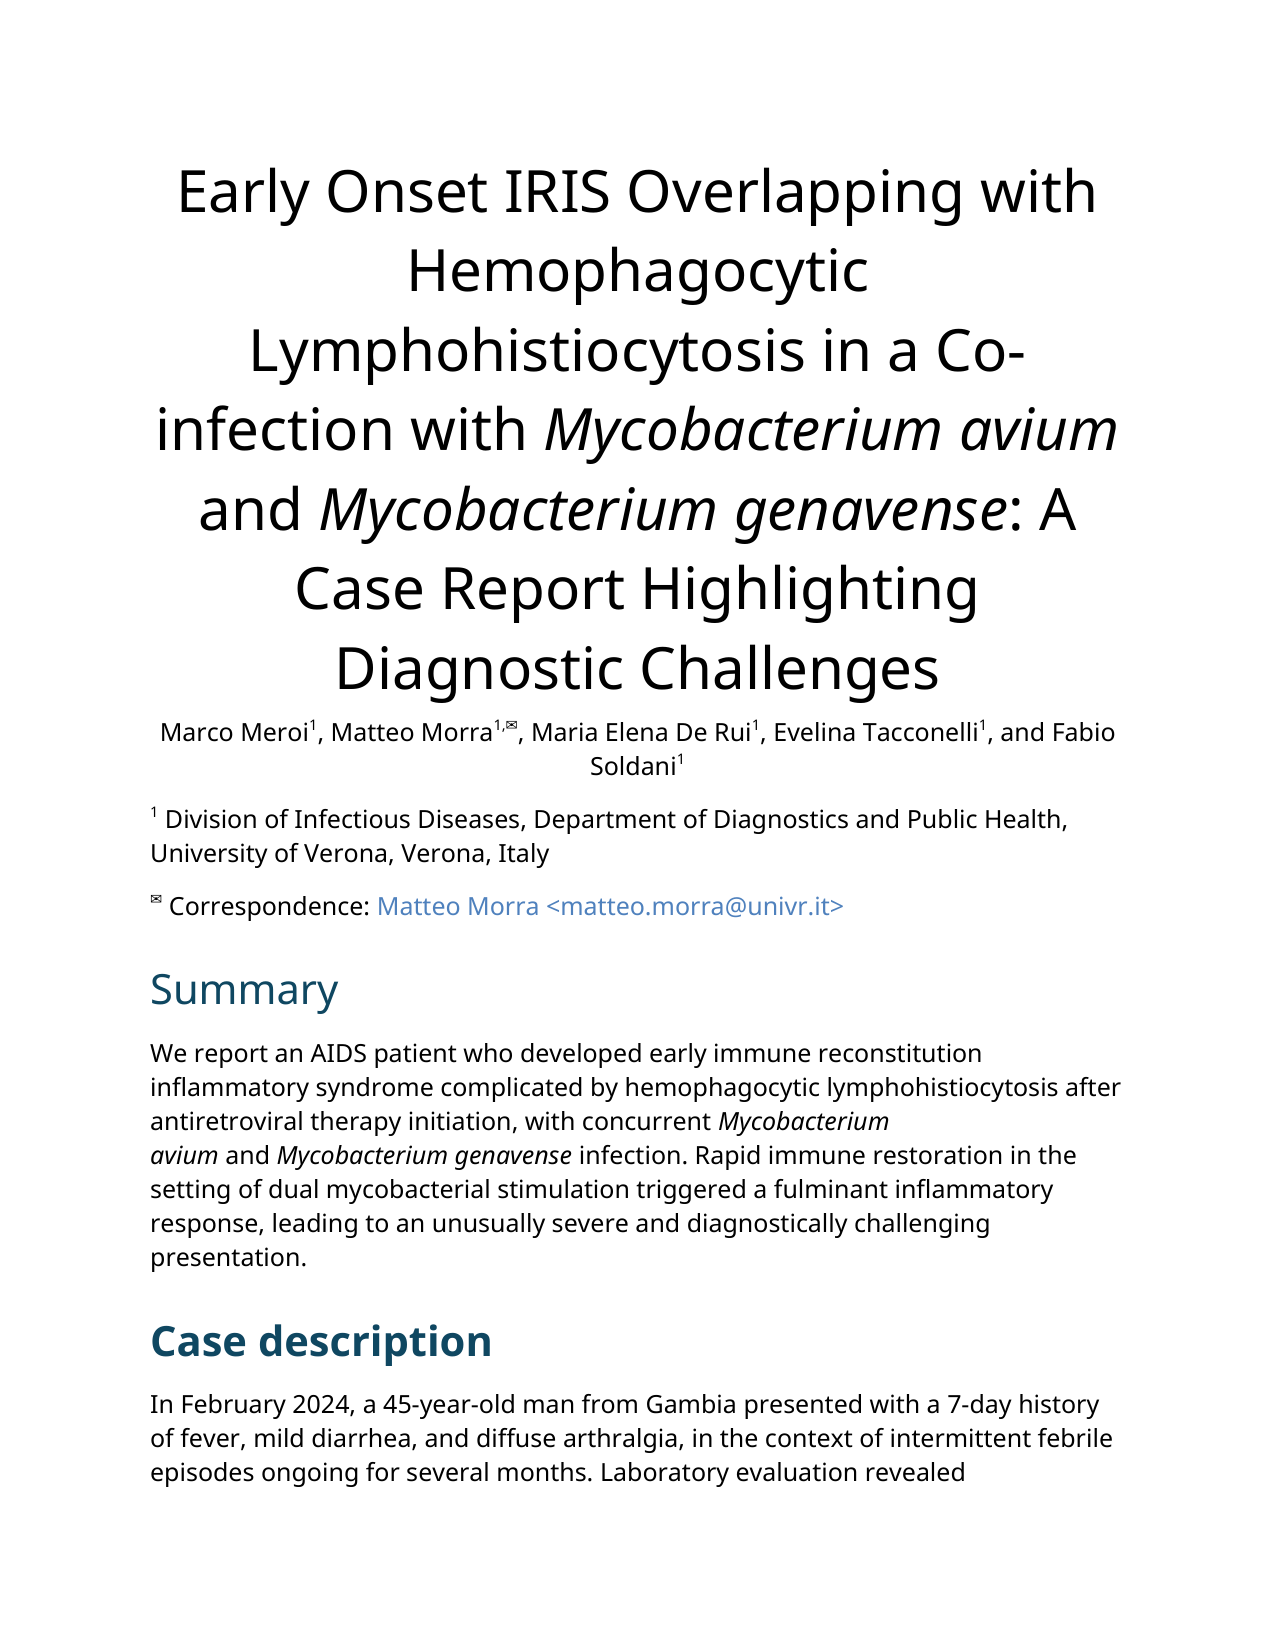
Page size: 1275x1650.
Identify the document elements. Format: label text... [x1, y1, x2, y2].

text Marco Meroi1, Matteo Morra1,✉, Maria Elena De Rui1, Evelina Tacconelli1, and Fabio Soldani1 [150, 715, 1125, 783]
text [150, 1387, 1125, 1489]
text 1 Division of Infectious Diseases, Department of Diagnostics and Public Health, University of Verona, Verona, Italy [150, 802, 1125, 870]
subtitle Case description [150, 1311, 1125, 1368]
title Early Onset IRIS Overlapping with Hemophagocytic Lymphohistiocytosis in a Co-infection with Mycobacterium avium and Mycobacterium genavense: A Case Report Highlighting Diagnostic Challenges [150, 150, 1125, 706]
subtitle Summary [150, 960, 1125, 1017]
text ✉ Correspondence: Matteo Morra <matteo.morra@univr.it> [150, 888, 1125, 922]
text We report an AIDS patient who developed early immune reconstitution inflammatory syndrome complicated by hemophagocytic lymphohistiocytosis after antiretroviral therapy initiation, with concurrent Mycobacterium avium and Mycobacterium genavense infection. Rapid immune restoration in the setting of dual mycobacterial stimulation triggered a fulminant inflammatory response, leading to an unusually severe and diagnostically challenging presentation. [150, 1036, 1125, 1274]
